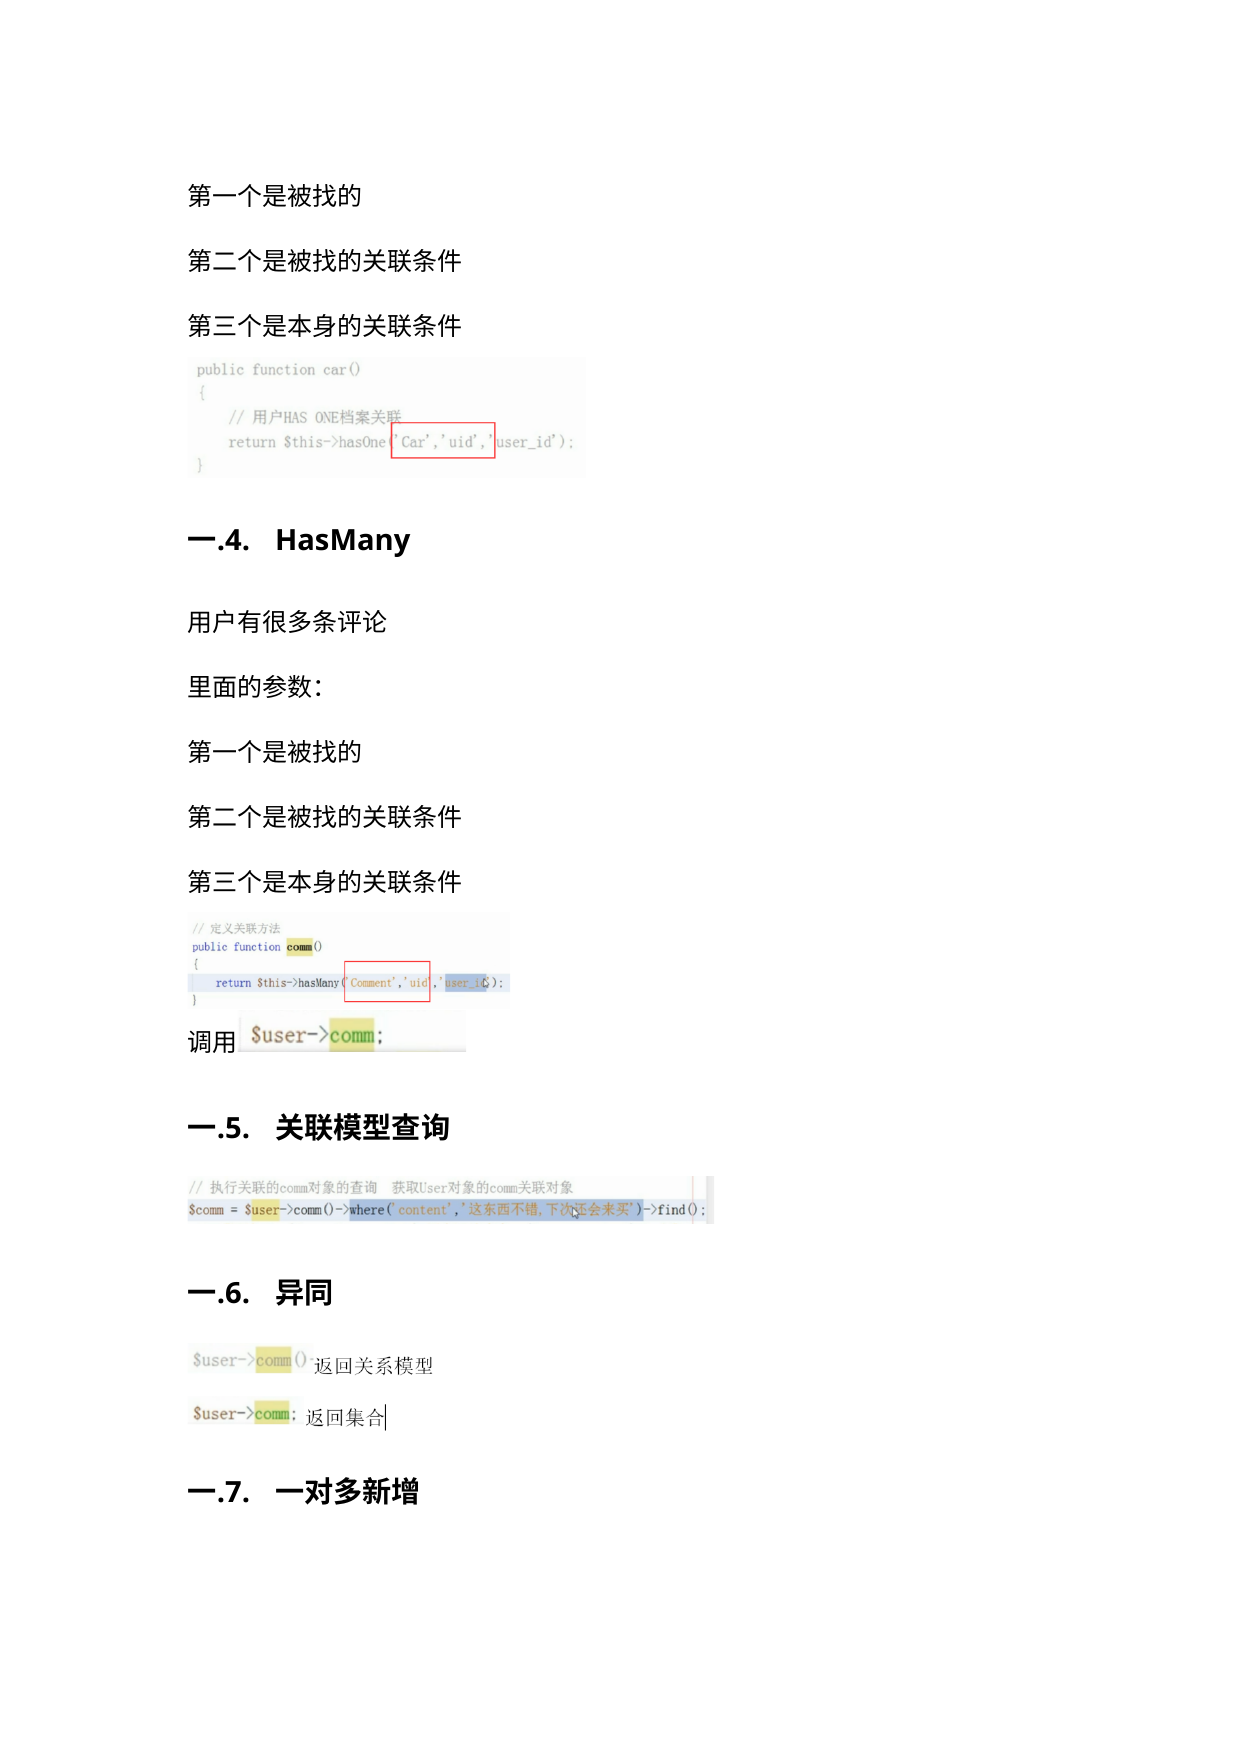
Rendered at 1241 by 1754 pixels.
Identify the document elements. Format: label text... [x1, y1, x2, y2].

text 调用 [187, 1010, 1053, 1075]
text 第一个是被找的 [187, 718, 1053, 783]
subtitle 异同 [187, 1270, 1053, 1312]
picture [237, 1010, 467, 1052]
text 第一个是被找的 [187, 162, 1053, 227]
text 第三个是本身的关联条件 [187, 292, 1053, 357]
text 第二个是被找的关联条件 [187, 783, 1053, 848]
text 第二个是被找的关联条件 [187, 227, 1053, 292]
picture [187, 1341, 512, 1433]
text 用户有很多条评论 [187, 588, 1053, 653]
picture [187, 912, 511, 1009]
subtitle HasMany [187, 516, 1053, 558]
subtitle 关联模型查询 [187, 1104, 1053, 1147]
picture [187, 357, 586, 478]
subtitle 一对多新增 [187, 1468, 1053, 1511]
text 里面的参数： [187, 653, 1053, 718]
picture [187, 1176, 715, 1224]
text 第三个是本身的关联条件 [187, 848, 1053, 913]
